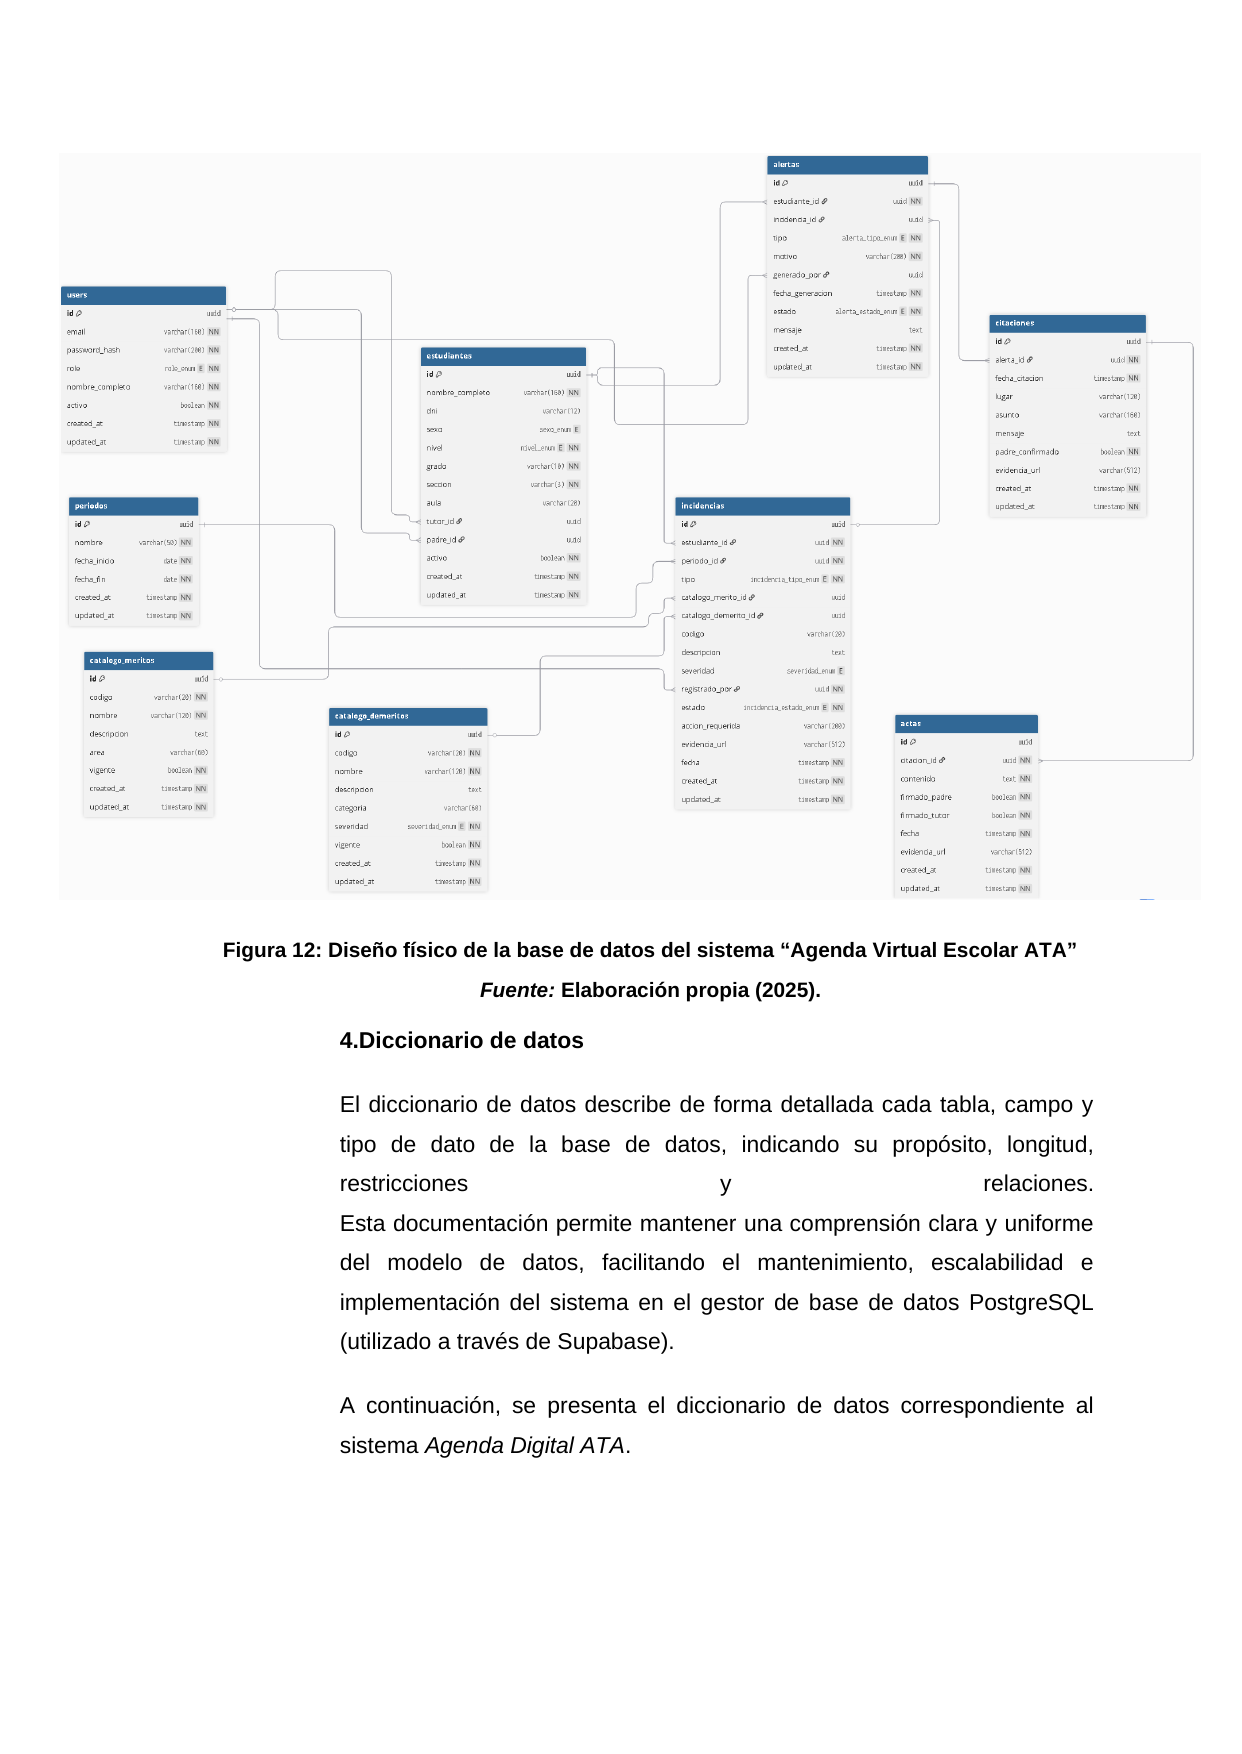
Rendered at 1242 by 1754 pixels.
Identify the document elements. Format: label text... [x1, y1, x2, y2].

subtitle Figura 12: Diseño físico de la base de datos del sistema “Agenda Virtual Escolar ATA” [207, 938, 1094, 962]
text 4.Diccionario de datos [339, 1027, 1094, 1053]
text A continuación, se presenta el diccionario de datos correspondiente al sistema Agenda Digital ATA. [339, 1392, 1094, 1458]
text Fuente: Elaboración propia (2025). [207, 978, 1094, 1002]
picture [59, 153, 1201, 900]
text El diccionario de datos describe de forma detallada cada tabla, campo y tipo de dato de la base de datos, indicando su propósito, longitud, restricciones y relaciones. Esta documentación permite mantener una comprensión clara y uniforme del modelo de datos, facilitando el mantenimiento, escalabilidad e implementación del sistema en el gestor de base de datos PostgreSQL (utilizado a través de Supabase). [339, 1091, 1094, 1354]
